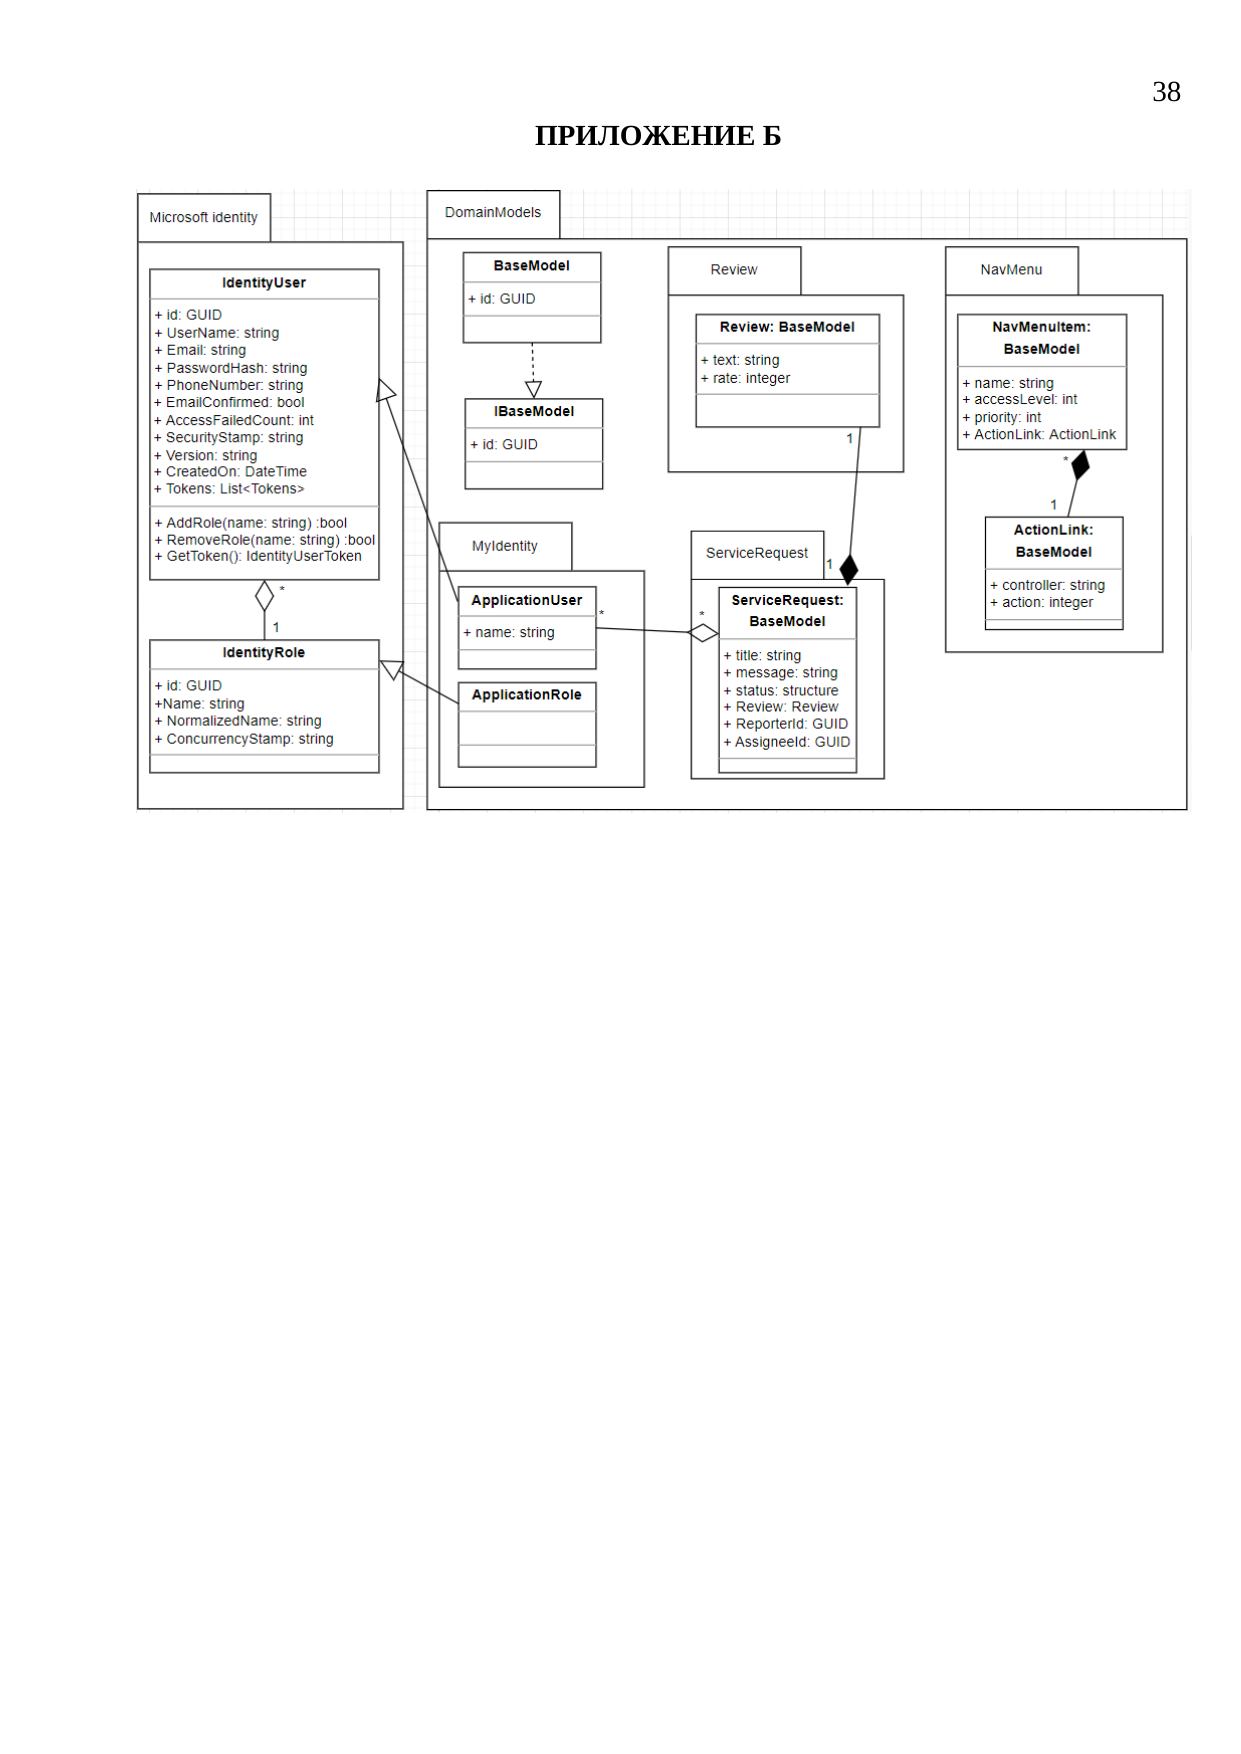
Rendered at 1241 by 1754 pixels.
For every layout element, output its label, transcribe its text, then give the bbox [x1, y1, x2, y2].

picture [135, 189, 1192, 813]
subtitle ПРИЛОЖЕНИЕ Б [136, 118, 1181, 152]
